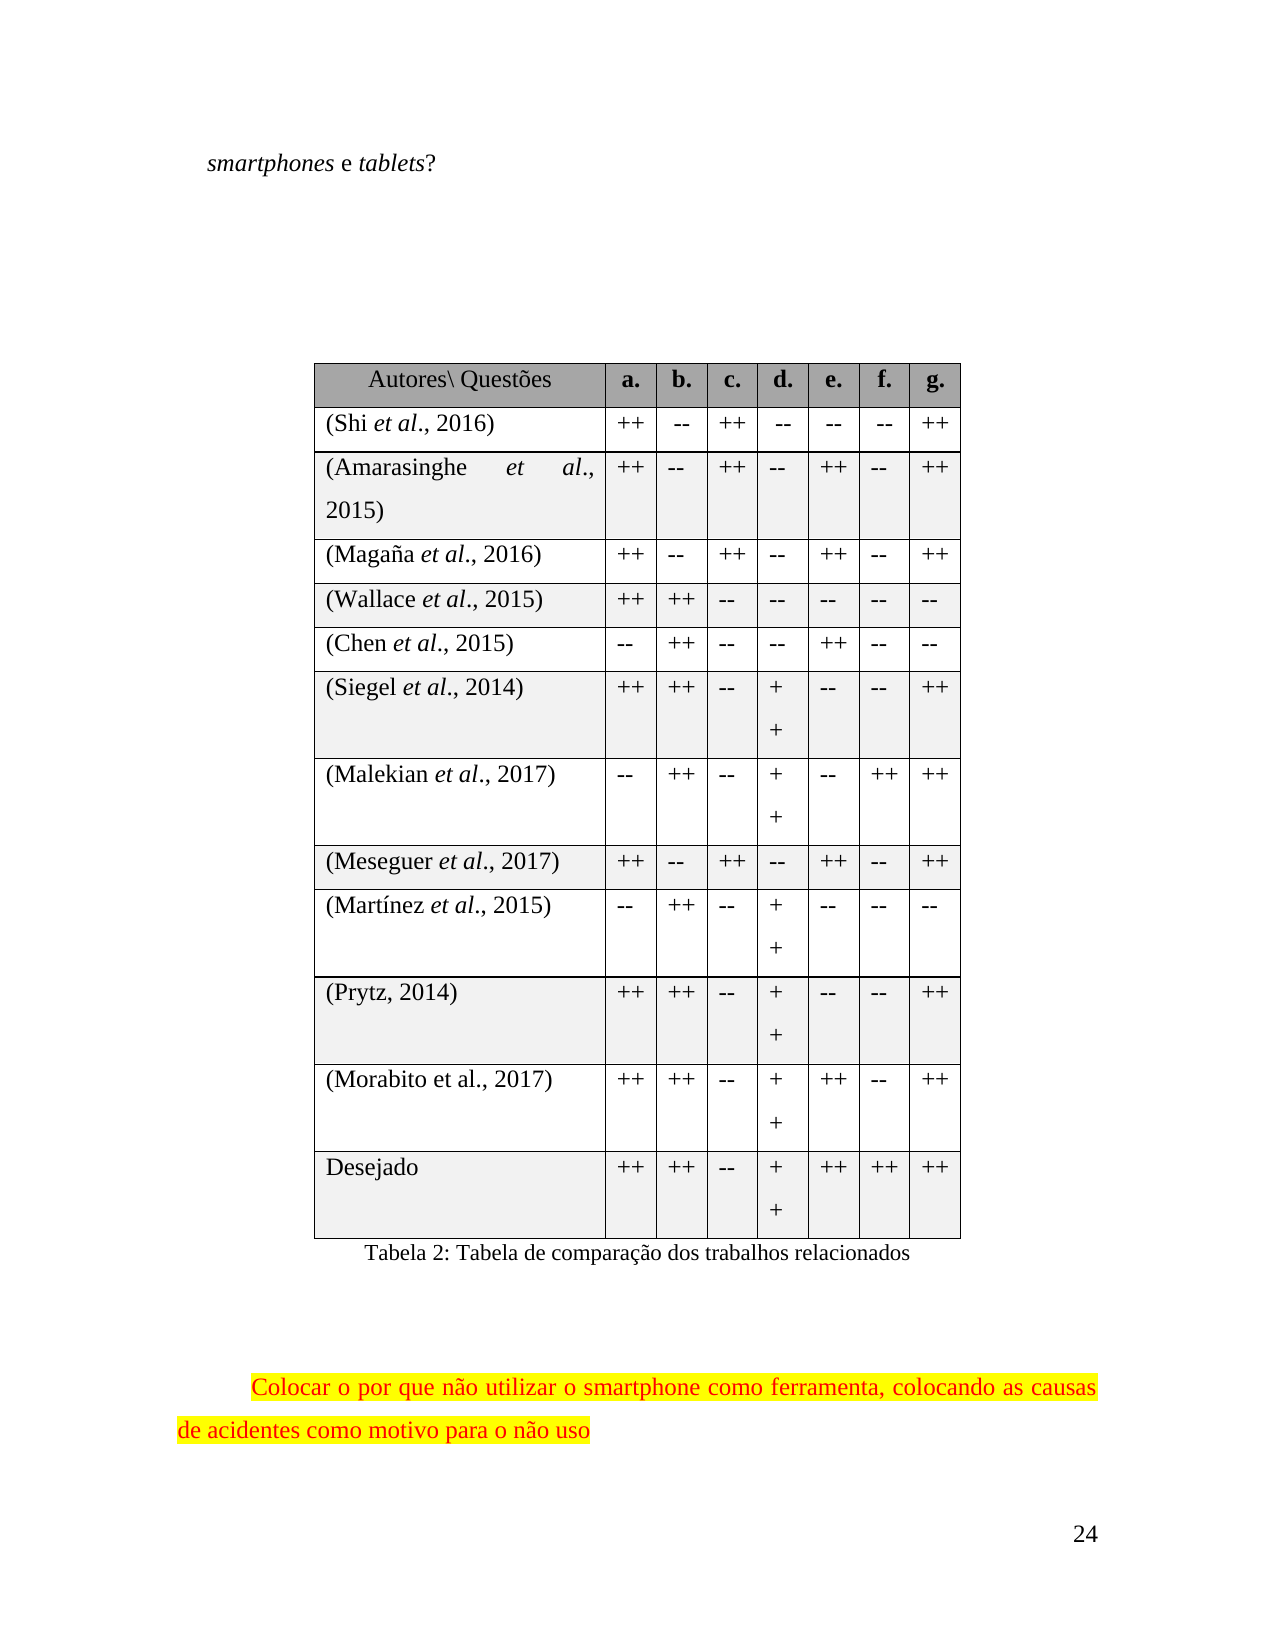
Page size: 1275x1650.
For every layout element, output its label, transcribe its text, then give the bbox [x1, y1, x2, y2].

table_cell (Shi et al., 2016) [315, 408, 605, 451]
table_cell ++ [809, 540, 859, 583]
table_cell ++ [657, 628, 707, 671]
table_cell -- [606, 759, 656, 845]
table_cell -- [860, 540, 909, 583]
table_cell ++ [910, 672, 960, 758]
table_cell ++ [809, 1152, 859, 1238]
table_cell (Siegel et al., 2014) [315, 672, 605, 758]
table_cell ++ [910, 453, 960, 538]
table_cell ++ [606, 1152, 656, 1238]
table_cell (Chen et al., 2015) [315, 628, 605, 671]
table_cell ++ [708, 408, 757, 451]
table_cell ++ [758, 978, 808, 1063]
table_header e. [809, 364, 859, 407]
table_cell ++ [910, 540, 960, 583]
table_cell -- [860, 846, 909, 889]
table_header b. [657, 364, 707, 407]
table_cell ++ [606, 978, 656, 1063]
table_cell ++ [606, 1065, 656, 1151]
table_cell -- [758, 540, 808, 583]
table_cell ++ [758, 672, 808, 758]
table_cell (Magaña et al., 2016) [315, 540, 605, 583]
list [177, 148, 1098, 176]
table_cell ++ [860, 1152, 909, 1238]
table_cell -- [860, 978, 909, 1063]
table_cell (Meseguer et al., 2017) [315, 846, 605, 889]
table_cell ++ [657, 1152, 707, 1238]
table_cell -- [860, 1065, 909, 1151]
table_cell (Prytz, 2014) [315, 978, 605, 1063]
table_cell -- [758, 584, 808, 627]
table_cell (Malekian et al., 2017) [315, 759, 605, 845]
table_cell -- [860, 628, 909, 671]
table_header g. [910, 364, 960, 407]
table_cell -- [809, 672, 859, 758]
table_cell -- [860, 453, 909, 538]
table_cell -- [708, 1152, 757, 1238]
table_header Autores\ Questões [315, 364, 605, 407]
table_cell -- [809, 584, 859, 627]
table_cell -- [657, 453, 707, 538]
table_cell -- [860, 672, 909, 758]
table_cell ++ [910, 759, 960, 845]
table_cell (Wallace et al., 2015) [315, 584, 605, 627]
table_cell ++ [606, 453, 656, 538]
table_cell ++ [910, 1152, 960, 1238]
table_cell -- [758, 628, 808, 671]
table_cell ++ [809, 1065, 859, 1151]
table_cell (Morabito et al., 2017) [315, 1065, 605, 1151]
table_cell ++ [657, 759, 707, 845]
table_cell ++ [708, 540, 757, 583]
table_cell -- [657, 540, 707, 583]
table_cell ++ [809, 628, 859, 671]
table_cell ++ [910, 408, 960, 451]
table_cell ++ [809, 453, 859, 538]
table_cell -- [708, 672, 757, 758]
table_cell -- [809, 978, 859, 1063]
table_cell ++ [657, 890, 707, 976]
table_cell -- [910, 890, 960, 976]
table_cell -- [657, 408, 707, 451]
table_cell -- [758, 408, 808, 451]
table_cell (Amarasinghe et al., 2015) [315, 453, 605, 538]
table_cell ++ [606, 846, 656, 889]
table_cell -- [809, 890, 859, 976]
table_cell ++ [606, 584, 656, 627]
table_cell -- [708, 584, 757, 627]
table_cell -- [860, 408, 909, 451]
table_header a. [606, 364, 656, 407]
table_cell ++ [910, 978, 960, 1063]
table_cell ++ [606, 408, 656, 451]
table_cell -- [606, 890, 656, 976]
table_cell ++ [657, 672, 707, 758]
table_cell (Martínez et al., 2015) [315, 890, 605, 976]
table_cell ++ [809, 846, 859, 889]
table_cell ++ [758, 1152, 808, 1238]
table_cell -- [910, 584, 960, 627]
table_cell -- [809, 408, 859, 451]
table_cell ++ [606, 540, 656, 583]
table_cell ++ [758, 890, 808, 976]
table_cell -- [809, 759, 859, 845]
table_cell -- [860, 890, 909, 976]
table_cell -- [708, 759, 757, 845]
table_cell -- [708, 890, 757, 976]
table_cell ++ [708, 846, 757, 889]
table_cell ++ [910, 846, 960, 889]
table_cell ++ [657, 978, 707, 1063]
table_cell ++ [910, 1065, 960, 1151]
table_cell ++ [657, 584, 707, 627]
table_cell ++ [758, 1065, 808, 1151]
table_cell -- [758, 453, 808, 538]
table_cell -- [708, 1065, 757, 1151]
table_cell Desejado [315, 1152, 605, 1238]
table_header f. [860, 364, 909, 407]
table_header d. [758, 364, 808, 407]
table_cell ++ [708, 453, 757, 538]
table_cell -- [708, 628, 757, 671]
table_cell ++ [606, 672, 656, 758]
table_cell -- [606, 628, 656, 671]
table_header c. [708, 364, 757, 407]
table_cell -- [657, 846, 707, 889]
table_cell ++ [860, 759, 909, 845]
table_cell -- [758, 846, 808, 889]
text Tabela 2: Tabela de comparação dos trabalhos relacionados [177, 1239, 1098, 1265]
table_cell ++ [657, 1065, 707, 1151]
table_cell ++ [758, 759, 808, 845]
table_cell -- [910, 628, 960, 671]
table_cell -- [708, 978, 757, 1063]
table_cell -- [860, 584, 909, 627]
text Colocar o por que não utilizar o smartphone como ferramenta, colocando as causas de acidentes como motivo para o não uso [177, 1372, 1098, 1444]
